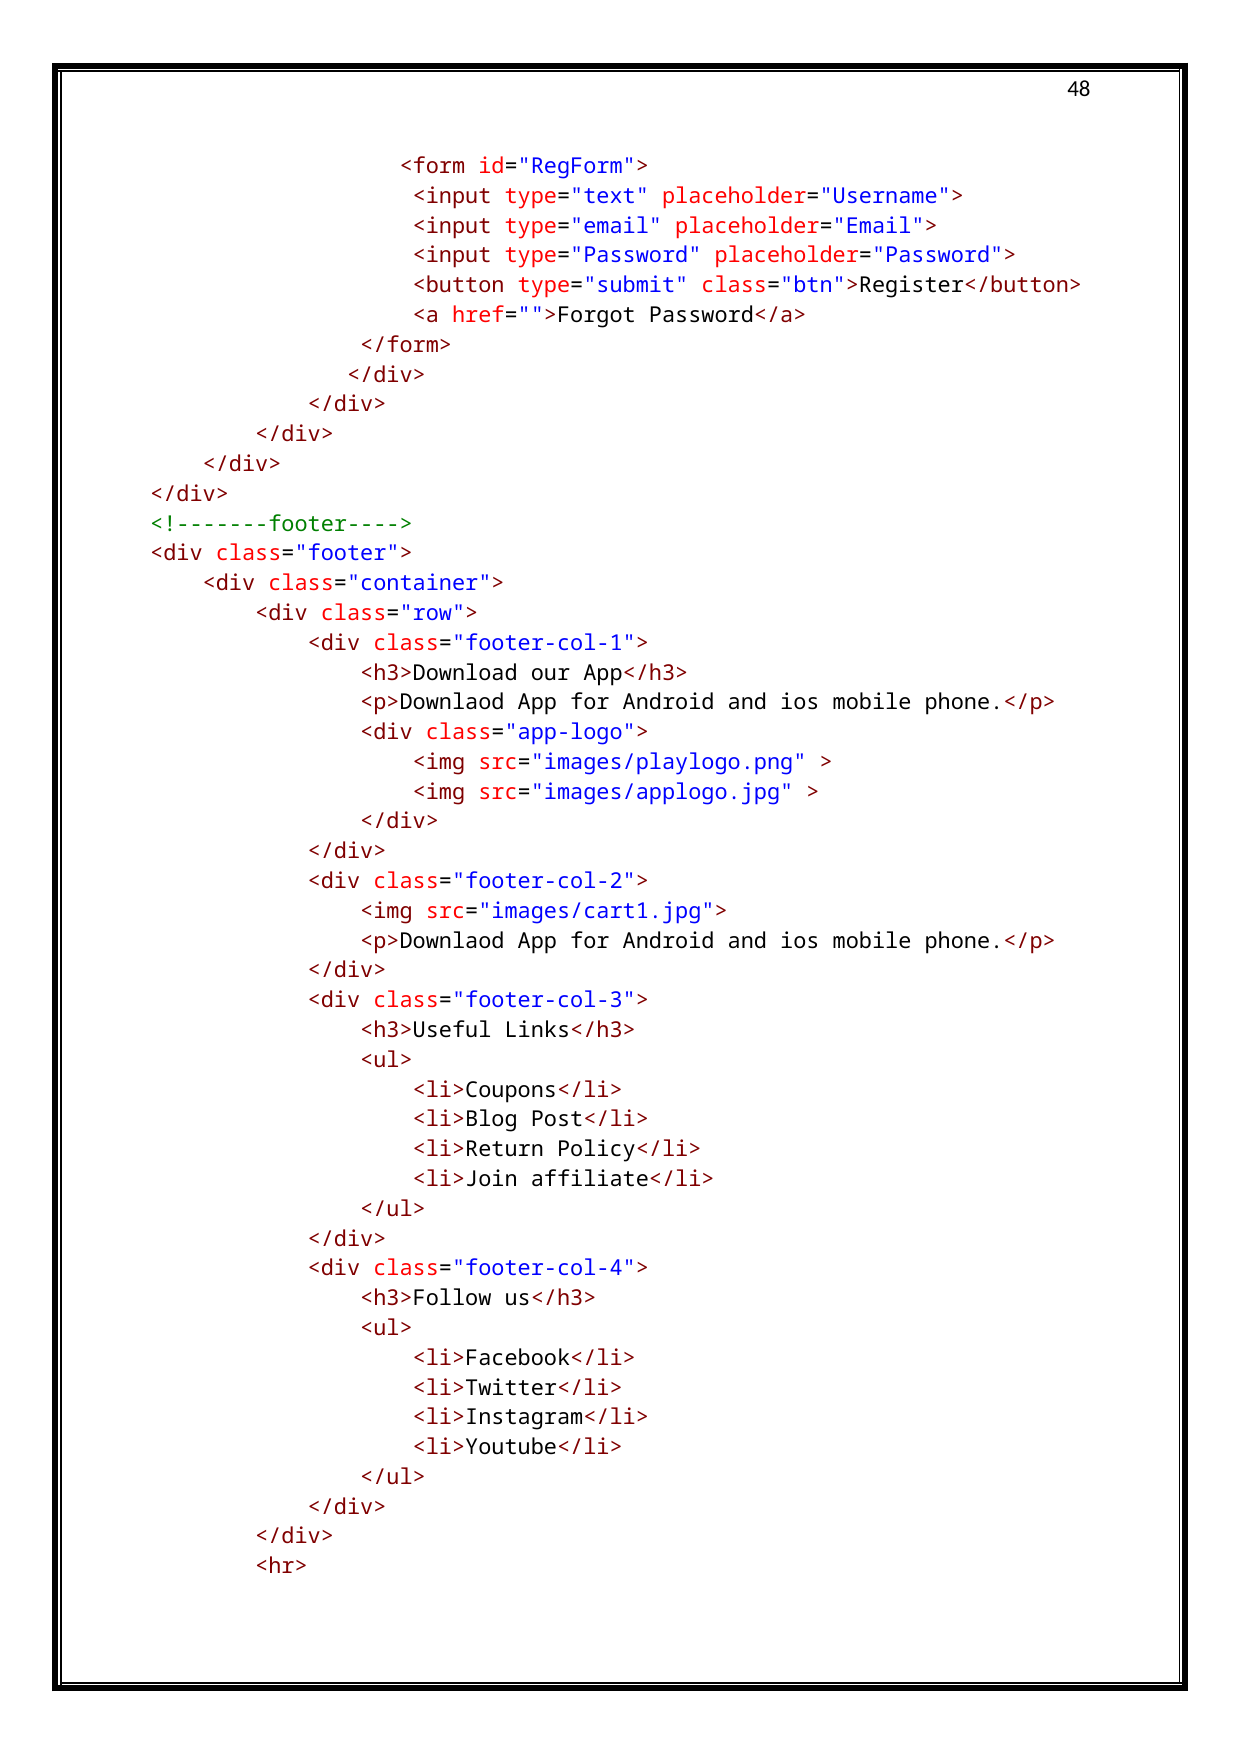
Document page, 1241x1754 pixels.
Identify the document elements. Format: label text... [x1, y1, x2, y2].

text <div class="app-logo"> [150, 716, 1090, 746]
text <li>Join affiliate</li> [150, 1163, 1090, 1193]
text </ul> [150, 1193, 1090, 1222]
text <div class="footer-col-4"> [150, 1252, 1090, 1282]
text <li>Return Policy</li> [150, 1133, 1090, 1163]
text <hr> [150, 1550, 1090, 1580]
text </div> [150, 1222, 1090, 1252]
text </div> [150, 835, 1090, 865]
text <div class="row"> [150, 597, 1090, 627]
text </div> [150, 358, 1090, 388]
text <div class="container"> [150, 567, 1090, 597]
text <div class="footer-col-1"> [150, 627, 1090, 656]
text <p>Downlaod App for Android and ios mobile phone.</p> [150, 686, 1090, 716]
text <div class="footer-col-3"> [150, 984, 1090, 1014]
text </div> [150, 388, 1090, 418]
text <h3>Download our App</h3> [150, 656, 1090, 686]
text <li>Twitter</li> [150, 1371, 1090, 1401]
text </div> [150, 1491, 1090, 1520]
text <li>Blog Post</li> [150, 1103, 1090, 1133]
text <ul> [150, 1044, 1090, 1073]
text <li>Youtube</li> [150, 1431, 1090, 1461]
text <img src="images/applogo.jpg" > [150, 776, 1090, 805]
text <h3>Follow us</h3> [150, 1282, 1090, 1312]
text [150, 239, 1090, 269]
text </div> [150, 478, 1090, 507]
text <input type="email" placeholder="Email"> [150, 209, 1090, 239]
text <!-------footer----> [150, 507, 1090, 537]
text </div> [150, 954, 1090, 984]
text </div> [150, 805, 1090, 835]
text <img src="images/cart1.jpg"> [150, 895, 1090, 924]
text <li>Facebook</li> [150, 1342, 1090, 1371]
text <img src="images/playlogo.png" > [150, 746, 1090, 776]
text <h3>Useful Links</h3> [150, 1014, 1090, 1044]
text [150, 180, 1090, 209]
text </ul> [150, 1461, 1090, 1491]
text </div> [150, 1520, 1090, 1550]
text <a href="">Forgot Password</a> [150, 299, 1090, 329]
text </div> [150, 418, 1090, 448]
text </div> [150, 448, 1090, 478]
text <div class="footer-col-2"> [150, 865, 1090, 895]
text <ul> [150, 1312, 1090, 1342]
text <form id="RegForm"> [150, 150, 1090, 180]
text </form> [150, 329, 1090, 358]
text <p>Downlaod App for Android and ios mobile phone.</p> [150, 924, 1090, 954]
text <li>Coupons</li> [150, 1073, 1090, 1103]
text <li>Instagram</li> [150, 1401, 1090, 1431]
text <div class="footer"> [150, 537, 1090, 567]
text <button type="submit" class="btn">Register</button> [150, 269, 1090, 299]
